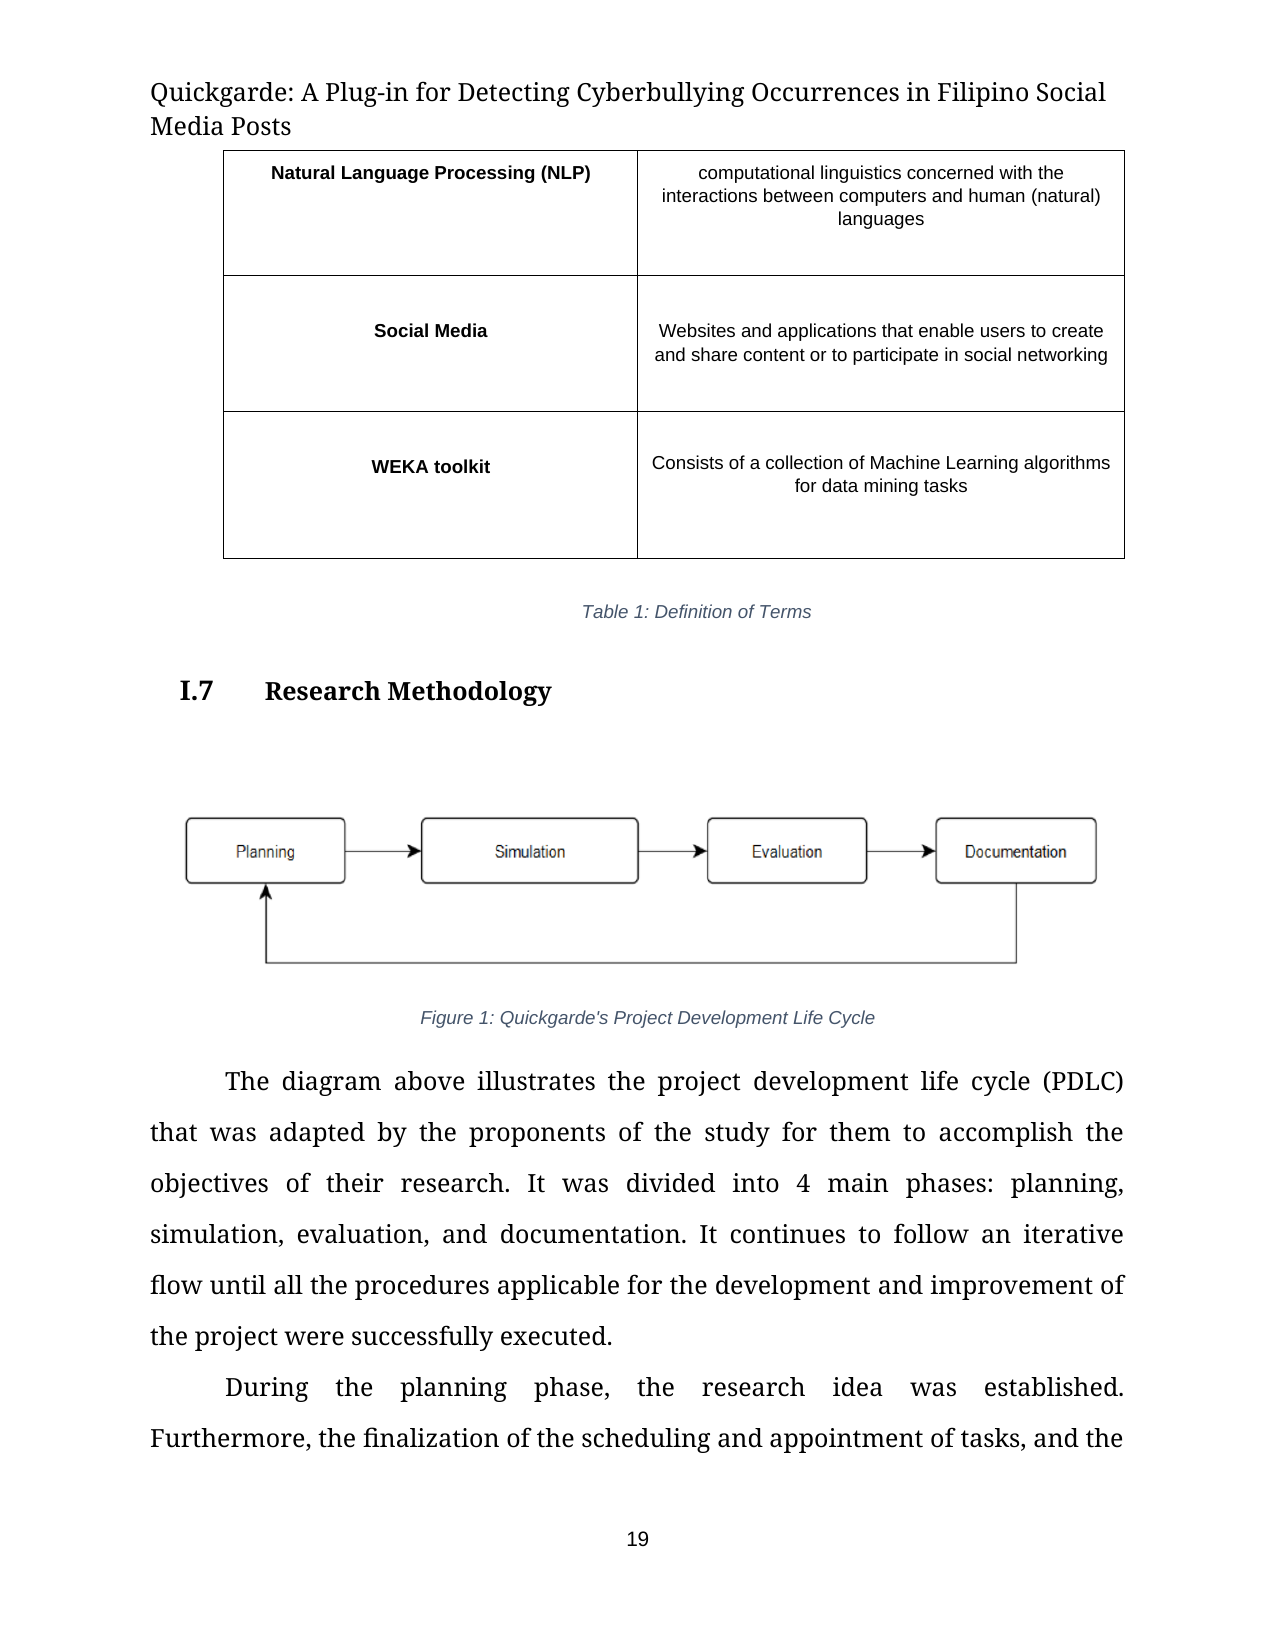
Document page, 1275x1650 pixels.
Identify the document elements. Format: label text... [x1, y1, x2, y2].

text Table 1: Definition of Terms [150, 601, 1125, 622]
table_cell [638, 151, 1124, 275]
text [150, 1370, 1125, 1455]
subtitle Research Methodology [179, 671, 1125, 708]
picture [150, 768, 1125, 1005]
table_cell WEKA toolkit [224, 412, 637, 557]
text The diagram above illustrates the project development life cycle (PDLC) that was adapted by the proponents of the study for them to accomplish the objectives of their research. It was divided into 4 main phases: planning, simulation, evaluation, and documentation. It continues to follow an iterative flow until all the procedures applicable for the development and improvement of the project were successfully executed. [150, 1064, 1125, 1353]
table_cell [224, 151, 637, 275]
table_cell Websites and applications that enable users to create and share content or to participate in social networking [638, 276, 1124, 411]
table_cell Consists of a collection of Machine Learning algorithms for data mining tasks [638, 412, 1124, 557]
table_cell Social Media [224, 276, 637, 411]
